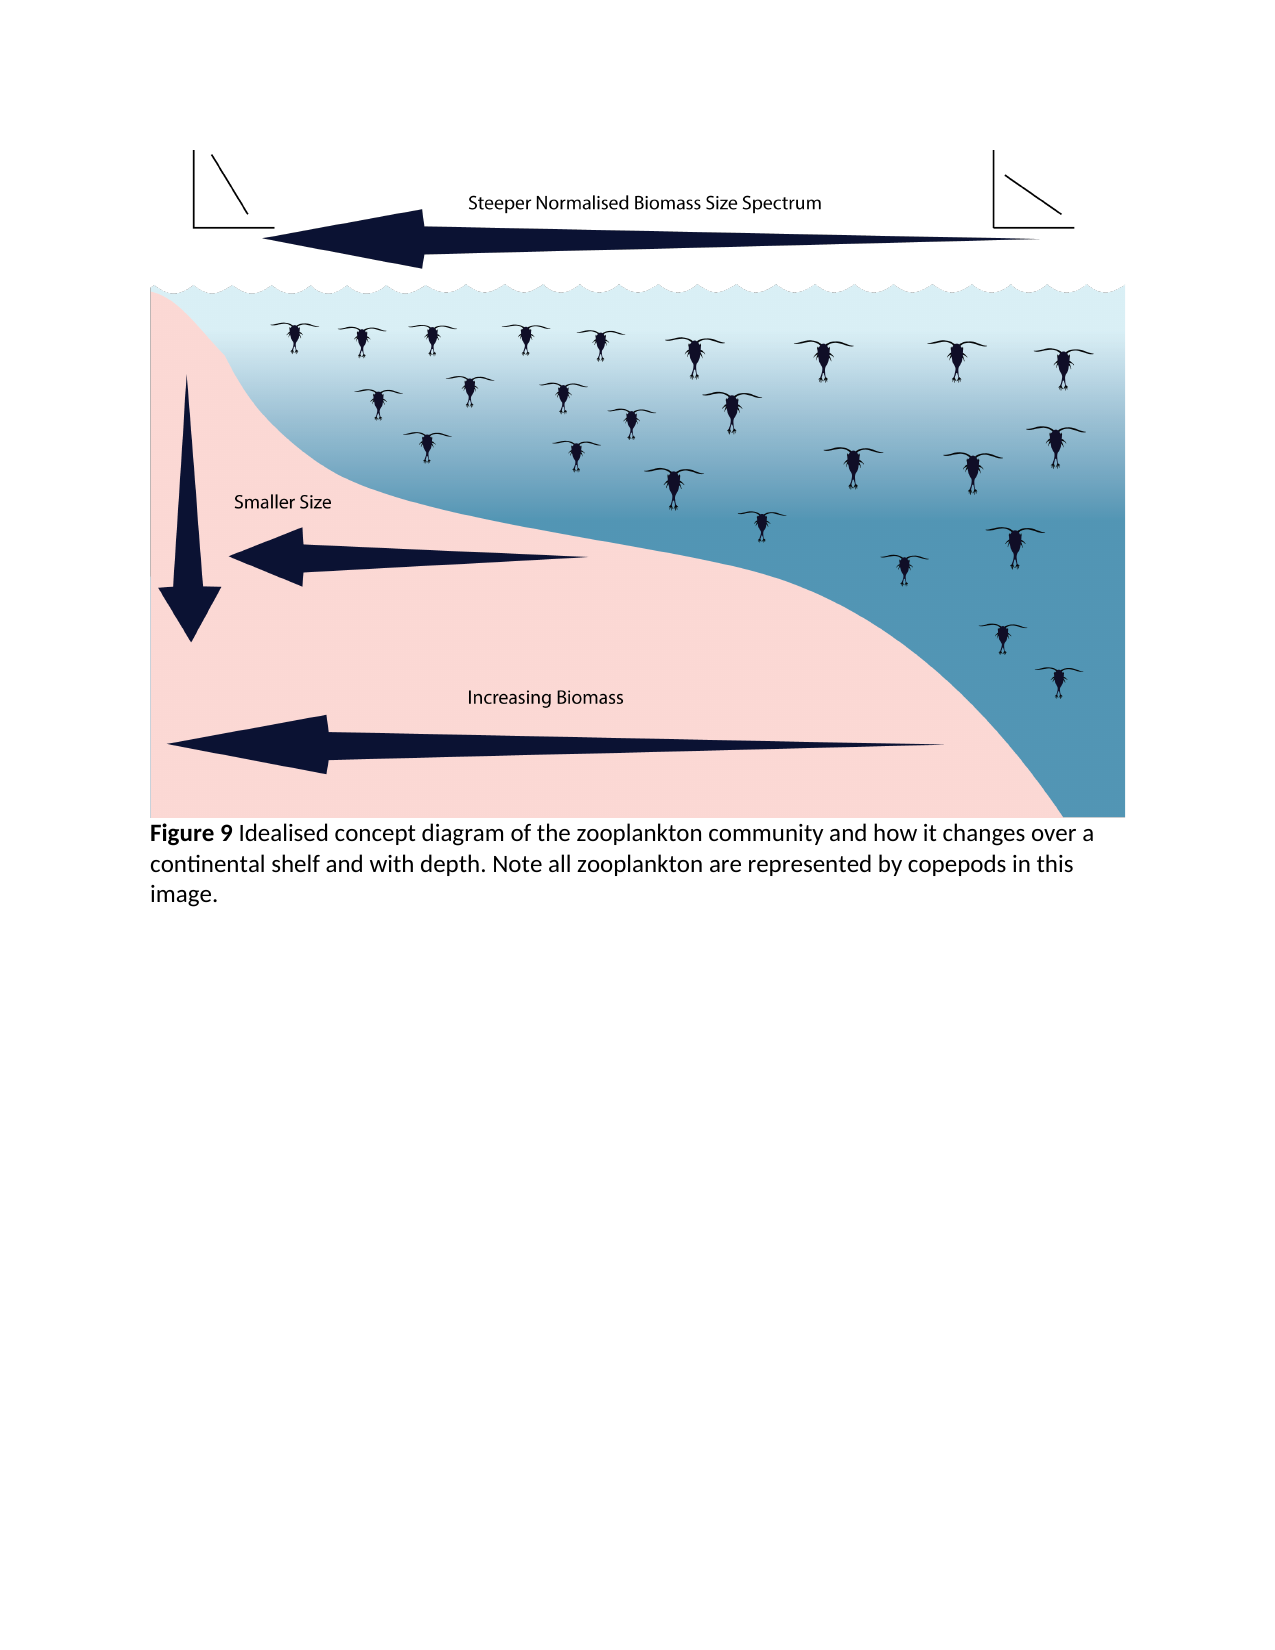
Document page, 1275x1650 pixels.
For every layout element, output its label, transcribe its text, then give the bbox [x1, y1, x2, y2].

picture [150, 150, 1125, 818]
text Figure 9 Idealised concept diagram of the zooplankton community and how it changes over a continental shelf and with depth. Note all zooplankton are represented by copepods in this image. [150, 818, 1125, 909]
